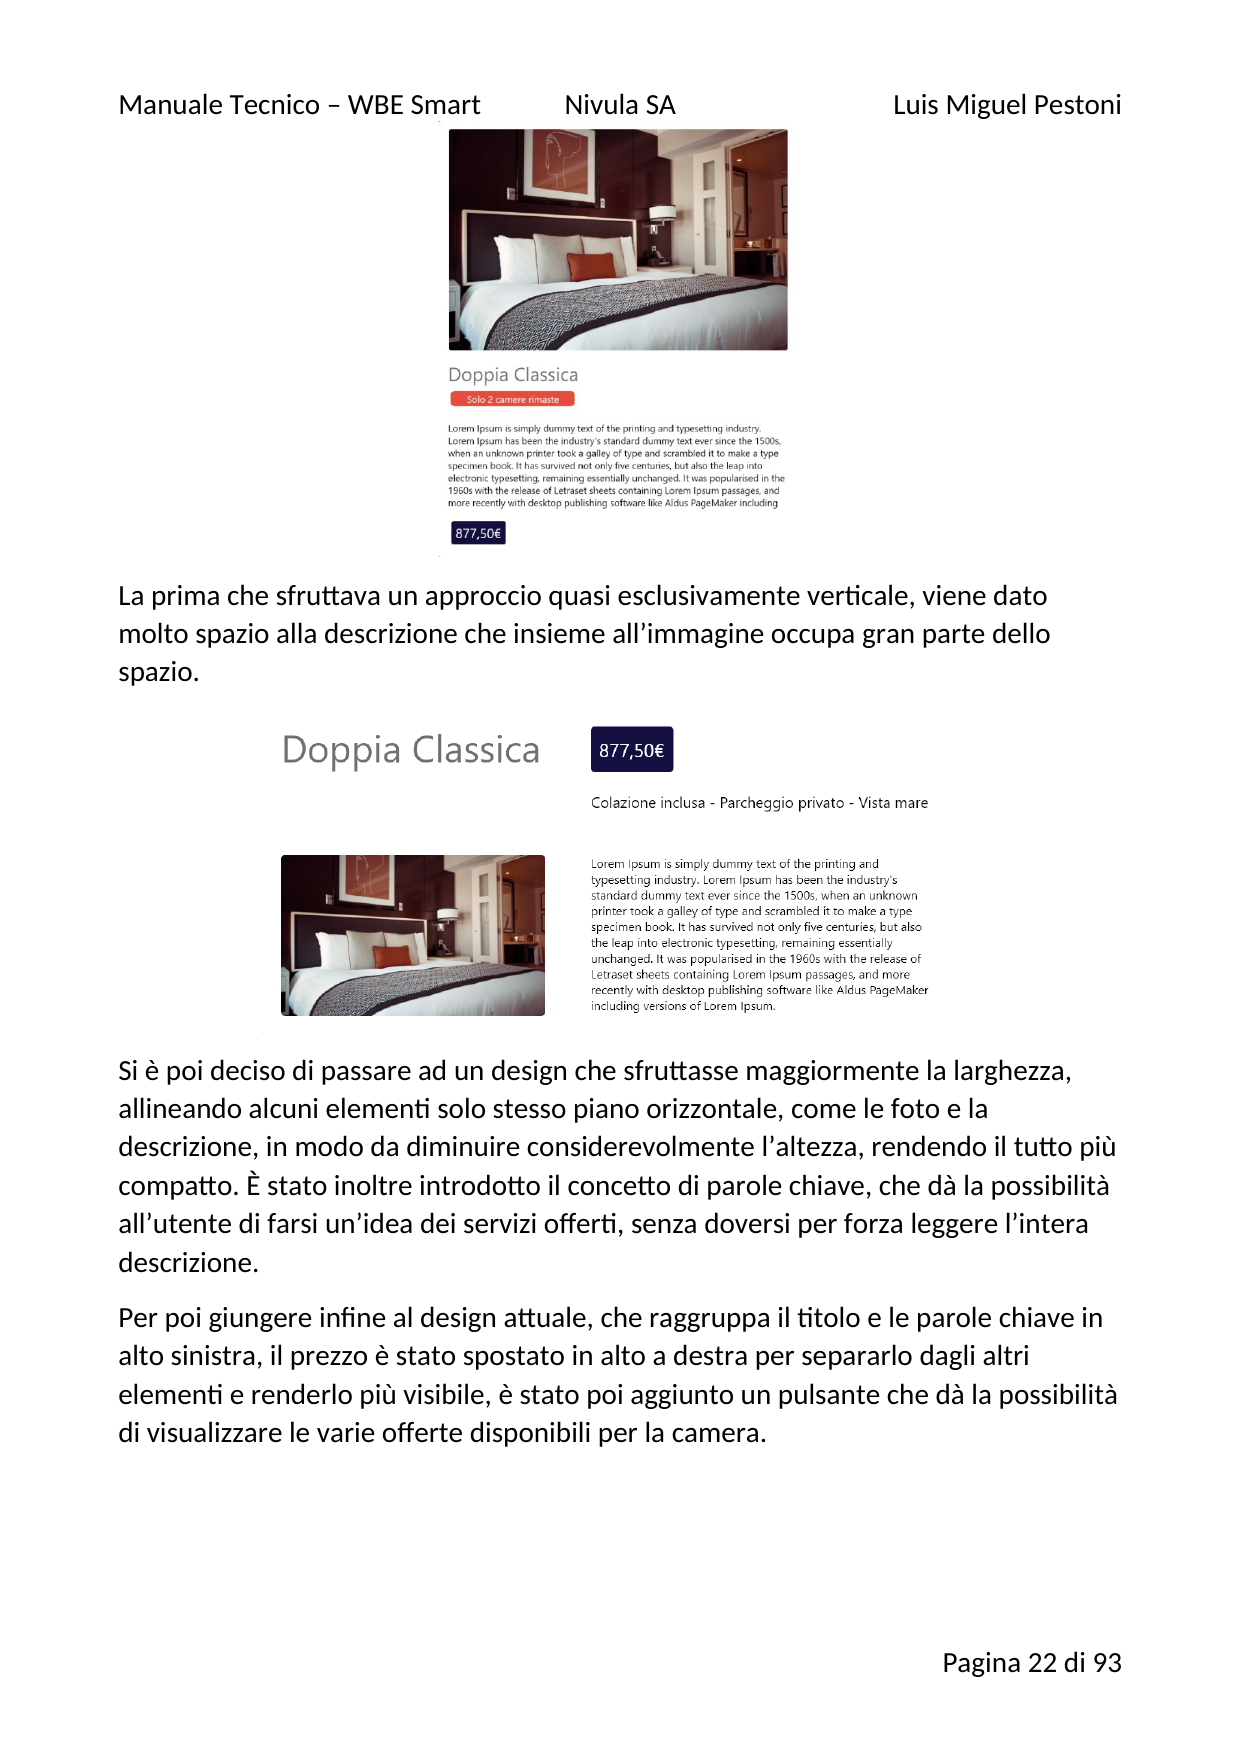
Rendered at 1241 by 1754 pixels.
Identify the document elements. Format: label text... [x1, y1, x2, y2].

text Per poi giungere infine al design attuale, che raggruppa il titolo e le parole chiave in alto sinistra, il prezzo è stato spostato in alto a destra per separarlo dagli altri elementi e renderlo più visibile, è stato poi aggiunto un pulsante che dà la possibilità di visualizzare le varie offerte disponibili per la camera. [118, 1299, 1122, 1450]
text Si è poi deciso di passare ad un design che sfruttasse maggiormente la larghezza, allineando alcuni elementi solo stesso piano orizzontale, come le foto e la descrizione, in modo da diminuire considerevolmente l’altezza, rendendo il tutto più compatto. È stato inoltre introdotto il concetto di parole chiave, che dà la possibilità all’utente di farsi un’idea dei servizi offerti, senza doversi per forza leggere l’intera descrizione. [118, 1052, 1122, 1279]
text La prima che sfruttava un approccio quasi esclusivamente verticale, viene dato molto spazio alla descrizione che insieme all’immagine occupa gran parte dello spazio. [118, 577, 1122, 689]
picture [438, 121, 802, 557]
picture [262, 708, 979, 1033]
